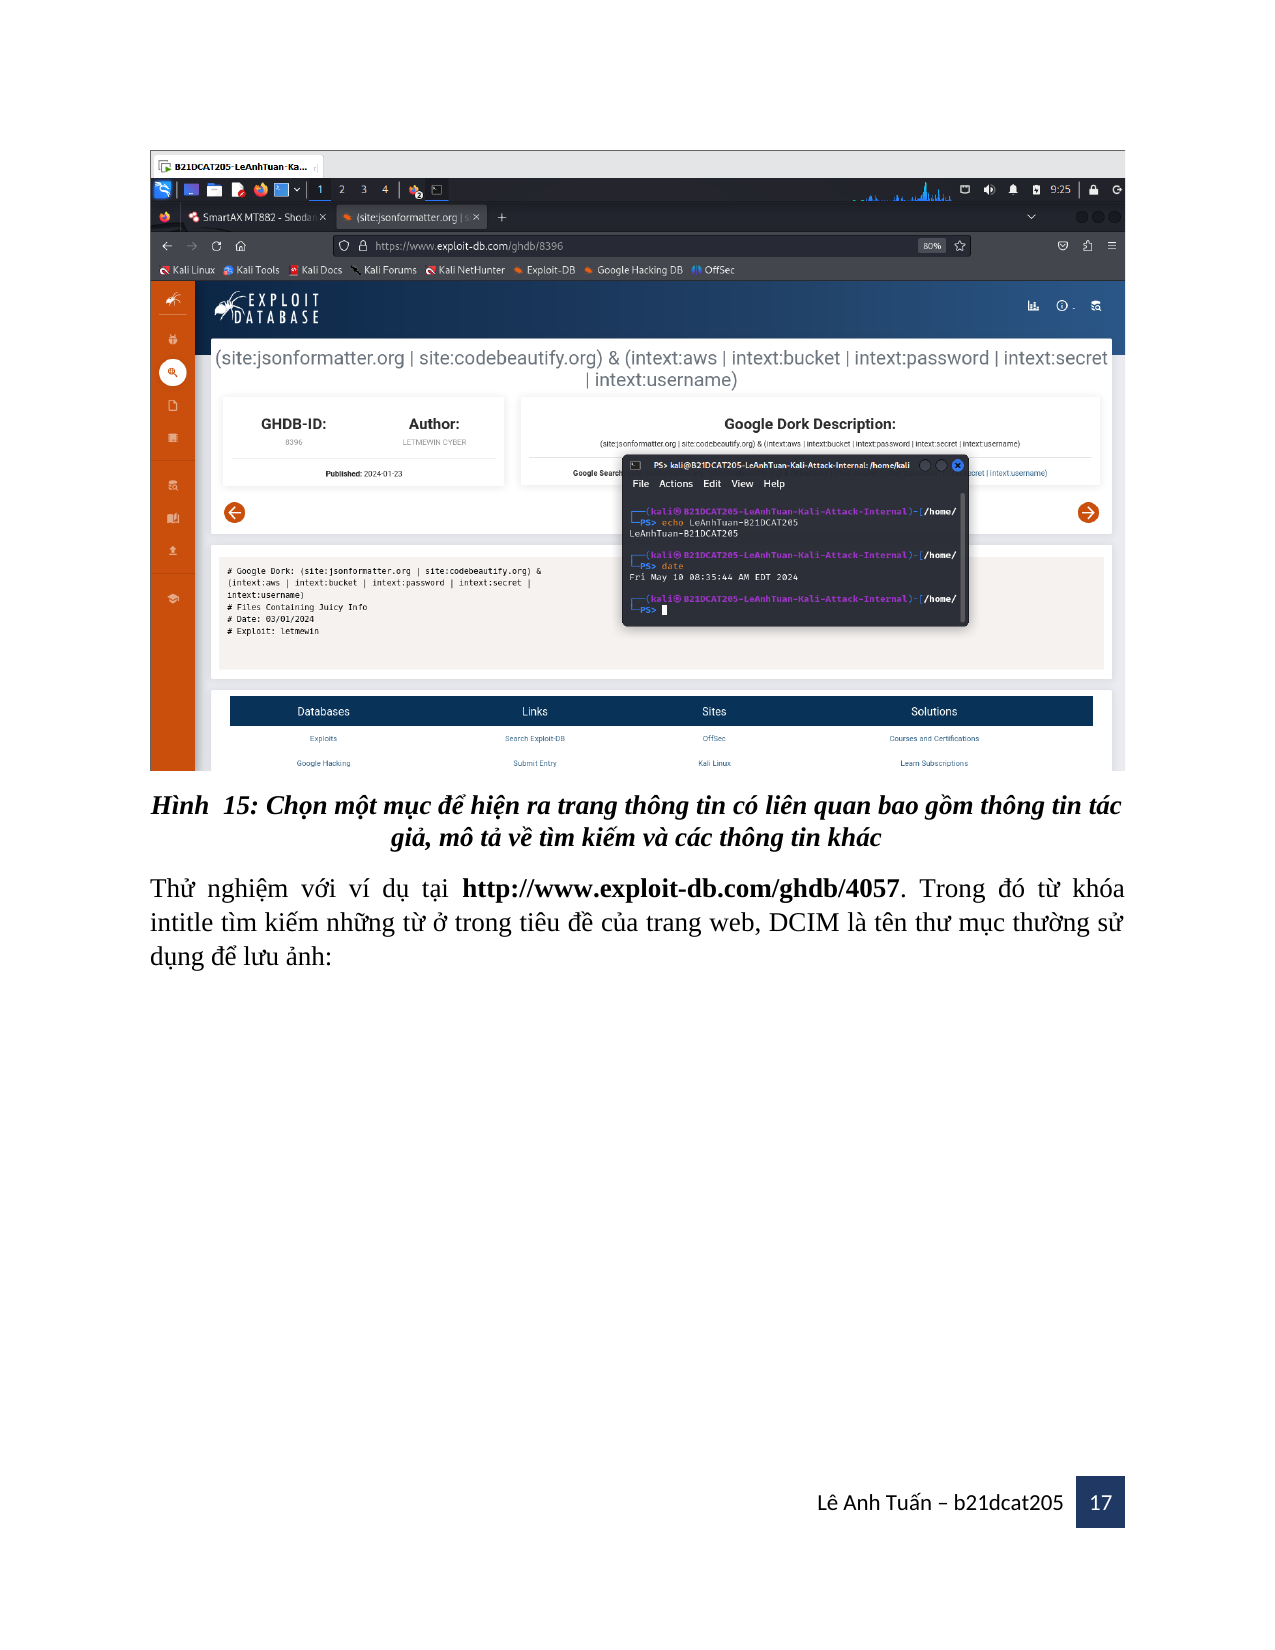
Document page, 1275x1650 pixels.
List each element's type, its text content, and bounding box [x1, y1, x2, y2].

picture [150, 150, 1125, 771]
text Hình 15: Chọn một mục để hiện ra trang thông tin có liên quan bao gồm thông tin tác giả, mô tả về tìm kiếm và các thông tin khác [150, 789, 1125, 852]
list Thử nghiệm với ví dụ tại http://www.exploit-db.com/ghdb/4057. Trong đó từ khóa intitle tìm kiếm những từ ở trong tiêu đề của trang web, DCIM là tên thư mục thường sử dụng để lưu ảnh: [150, 873, 1125, 971]
